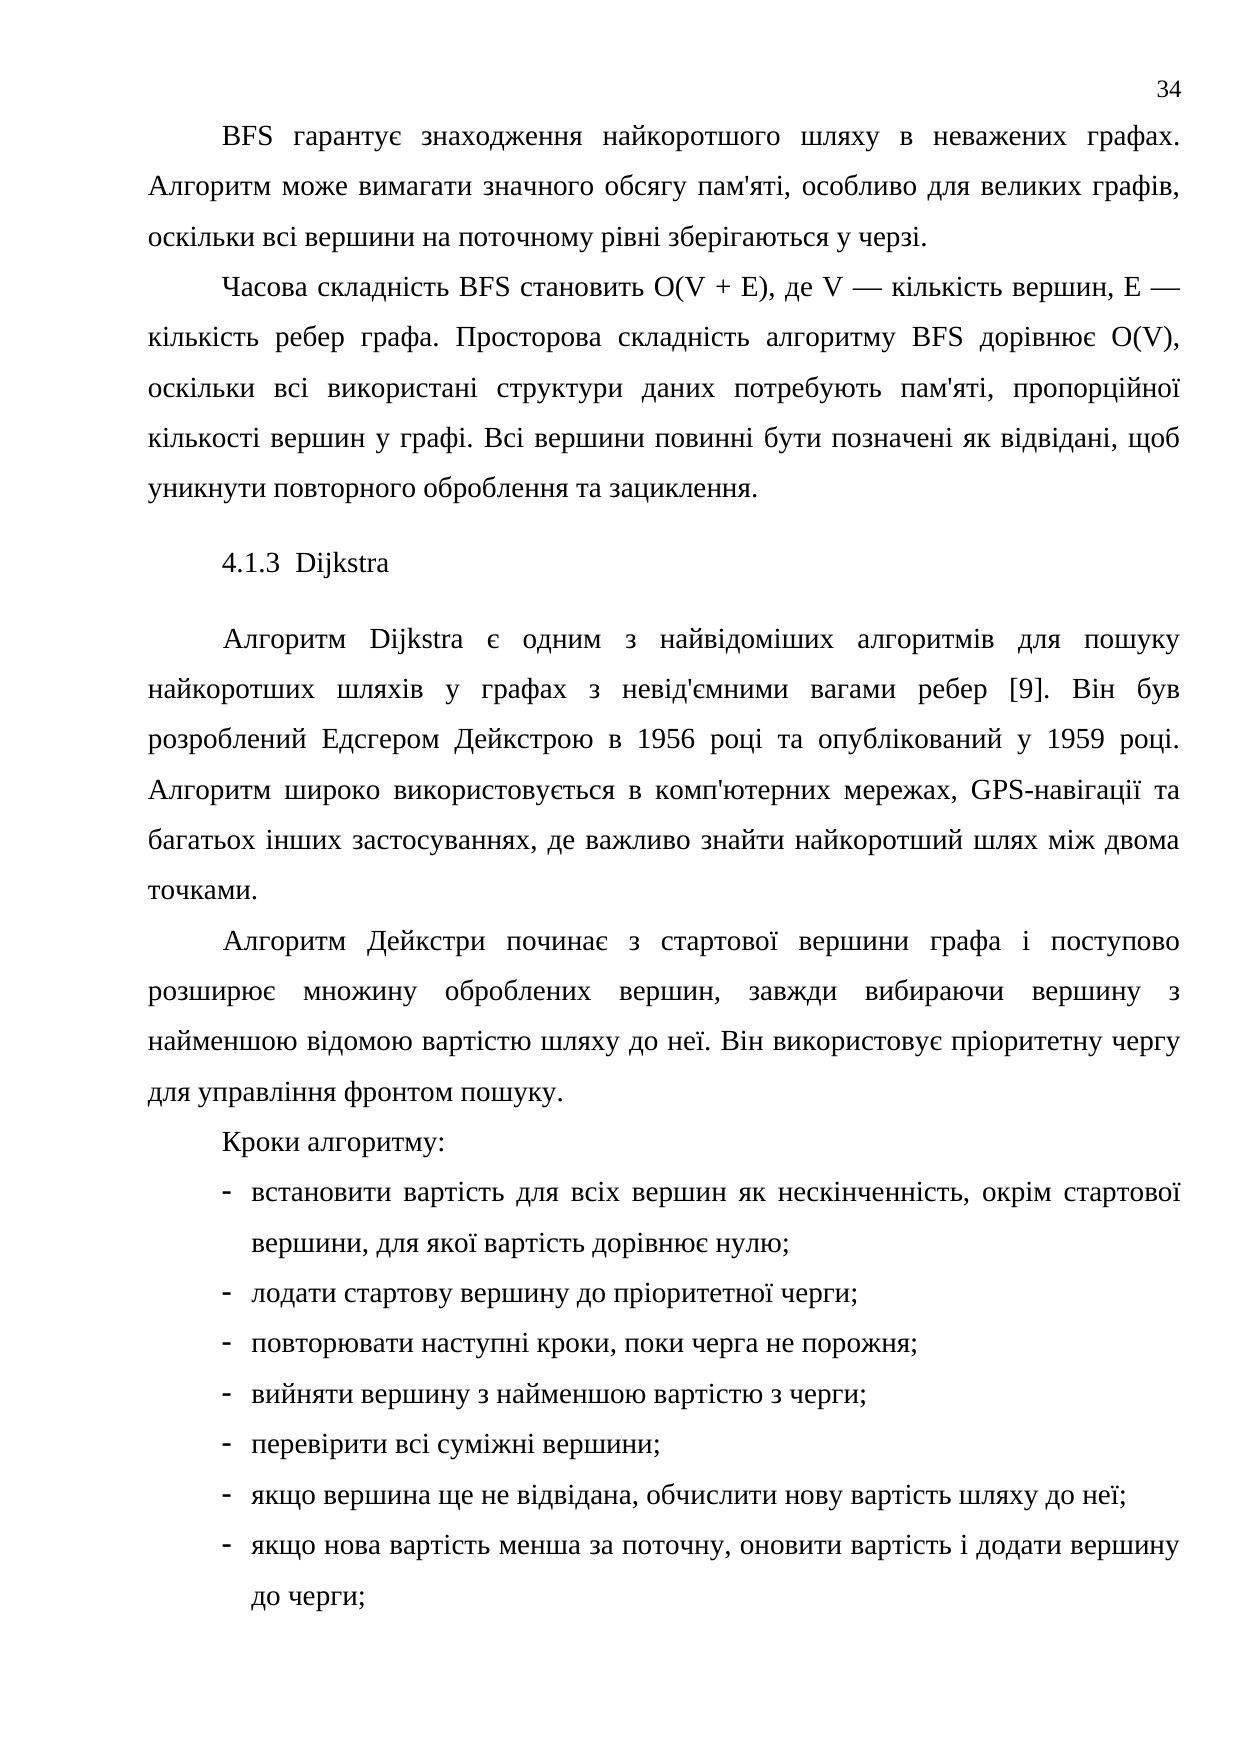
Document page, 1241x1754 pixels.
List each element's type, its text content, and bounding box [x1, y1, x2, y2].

text встановити вартість для всіх вершин як нескінченність, окрім стартової вершини, для якої вартість дорівнює нулю; [222, 1174, 1181, 1258]
text якщо нова вартість менша за поточну, оновити вартість і додати вершину до черги; [222, 1527, 1181, 1611]
text перевірити всі суміжні вершини; [222, 1426, 1181, 1460]
text Кроки алгоритму: [148, 1124, 1181, 1158]
text Алгоритм Dijkstra є одним з найвідоміших алгоритмів для пошуку найкоротших шляхів у графах з невід'ємними вагами ребер [9]. Він був розроблений Едсгером Дейкстрою в 1956 році та опублікований у 1959 році. Алгоритм широко використовується в комп'ютерних мережах, GPS-навігації та багатьох інших застосуваннях, де важливо знайти найкоротший шлях між двома точками. [148, 621, 1181, 906]
subtitle Dijkstra [222, 546, 1181, 579]
text вийняти вершину з найменшою вартістю з черги; [222, 1376, 1181, 1409]
text повторювати наступні кроки, поки черга не порожня; [222, 1326, 1181, 1359]
text Часова складність BFS становить O(V + E), де V — кількість вершин, E — кількість ребер графа. Просторова складність алгоритму BFS дорівнює O(V), оскільки всі використані структури даних потребують пам'яті, пропорційної кількості вершин у графі. Всі вершини повинні бути позначені як відвідані, щоб уникнути повторного оброблення та зациклення. [148, 269, 1181, 504]
text якщо вершина ще не відвідана, обчислити нову вартість шляху до неї; [222, 1477, 1181, 1510]
text BFS гарантує знаходження найкоротшого шляху в неважених графах. Алгоритм може вимагати значного обсягу пам'яті, особливо для великих графів, оскільки всі вершини на поточному рівні зберігаються у черзі. [148, 118, 1181, 252]
text Алгоритм Дейкстри починає з стартової вершини графа і поступово розширює множину оброблених вершин, завжди вибираючи вершину з найменшою відомою вартістю шляху до неї. Він використовує пріоритетну чергу для управління фронтом пошуку. [148, 923, 1181, 1107]
text лодати стартову вершину до пріоритетної черги; [222, 1275, 1181, 1309]
